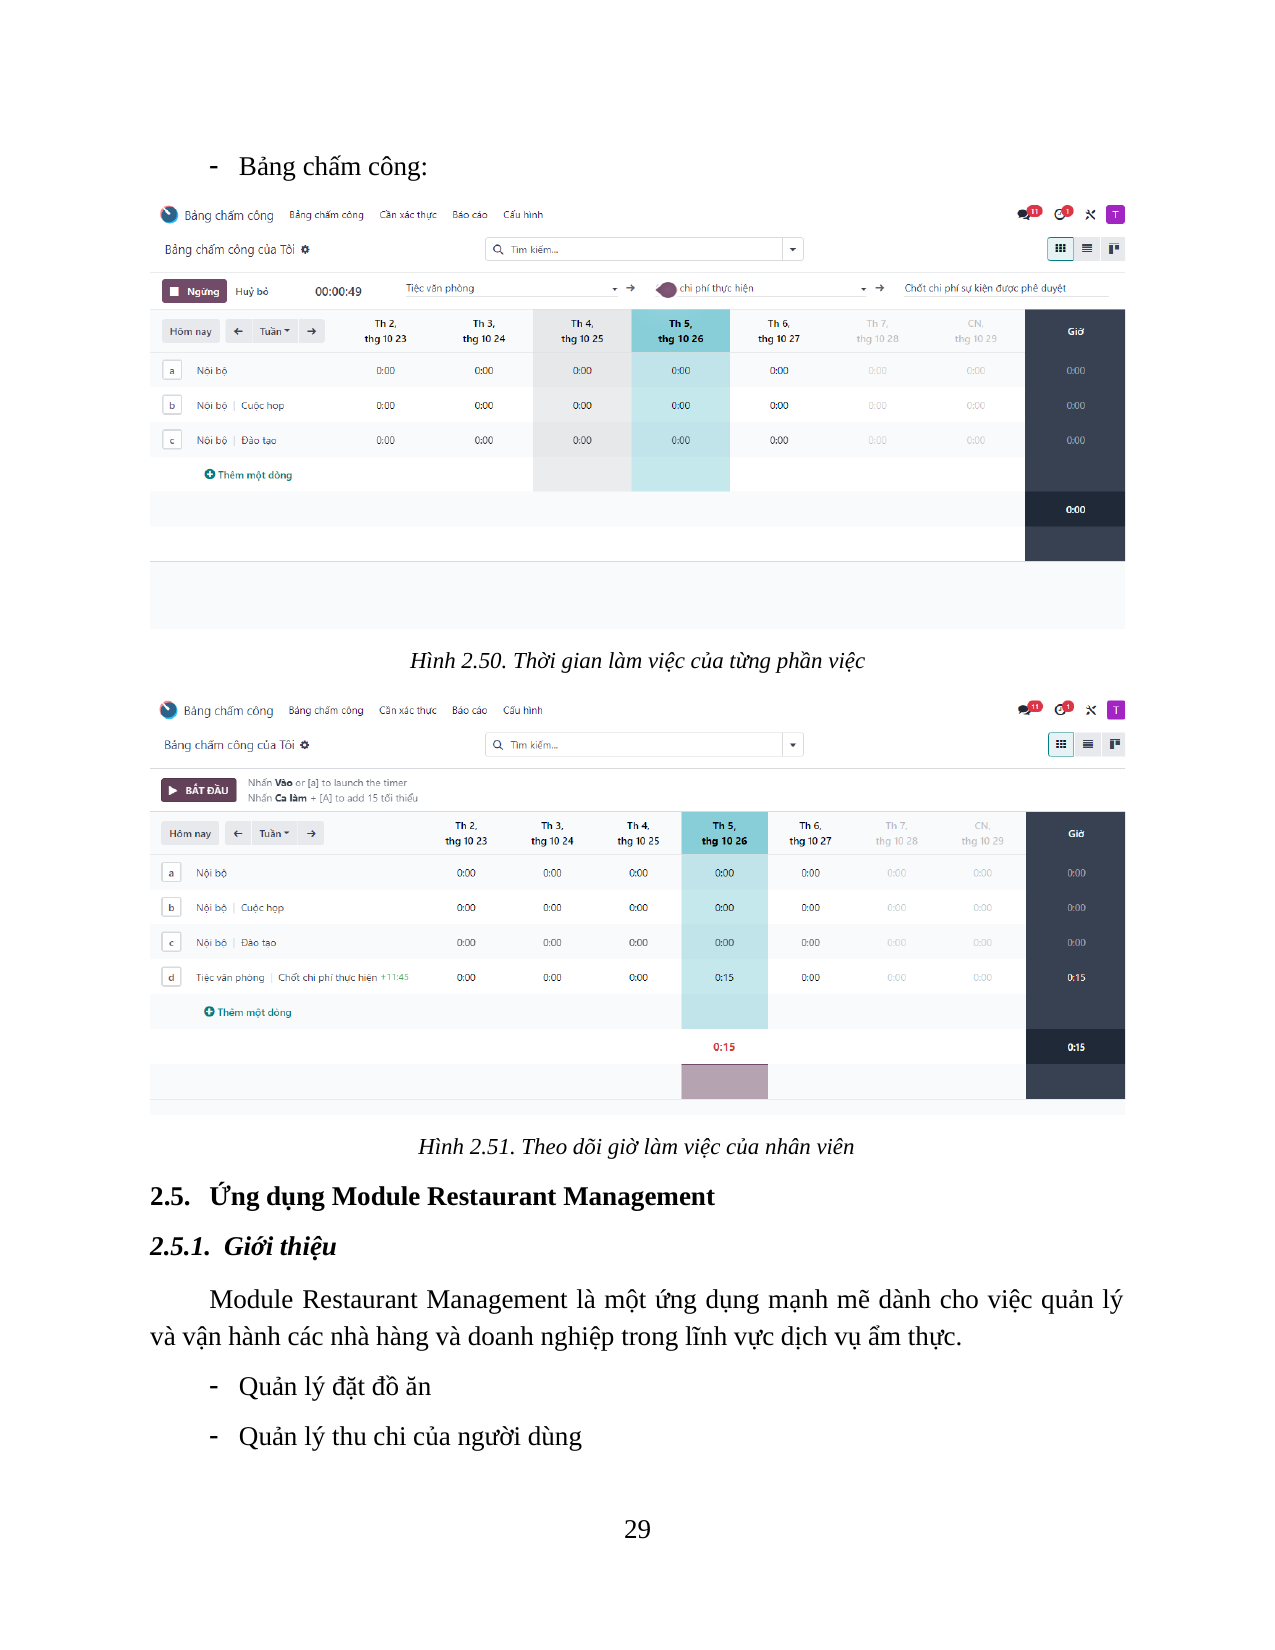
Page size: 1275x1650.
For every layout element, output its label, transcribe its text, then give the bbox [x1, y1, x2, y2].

text Module Restaurant Management là một ứng dụng mạnh mẽ dành cho việc quản lý và vận hành các nhà hàng và doanh nghiệp trong lĩnh vực dịch vụ ẩm thực. [150, 1283, 1125, 1351]
text Quản lý thu chi của người dùng [209, 1420, 1125, 1451]
text Bảng chấm công: [209, 150, 1125, 181]
picture [150, 693, 1125, 1115]
text Quản lý đặt đồ ăn [209, 1370, 1125, 1401]
subtitle Ứng dụng Module Restaurant Management [150, 1180, 1125, 1211]
picture [150, 200, 1125, 629]
subtitle Giới thiệu [150, 1230, 1125, 1261]
